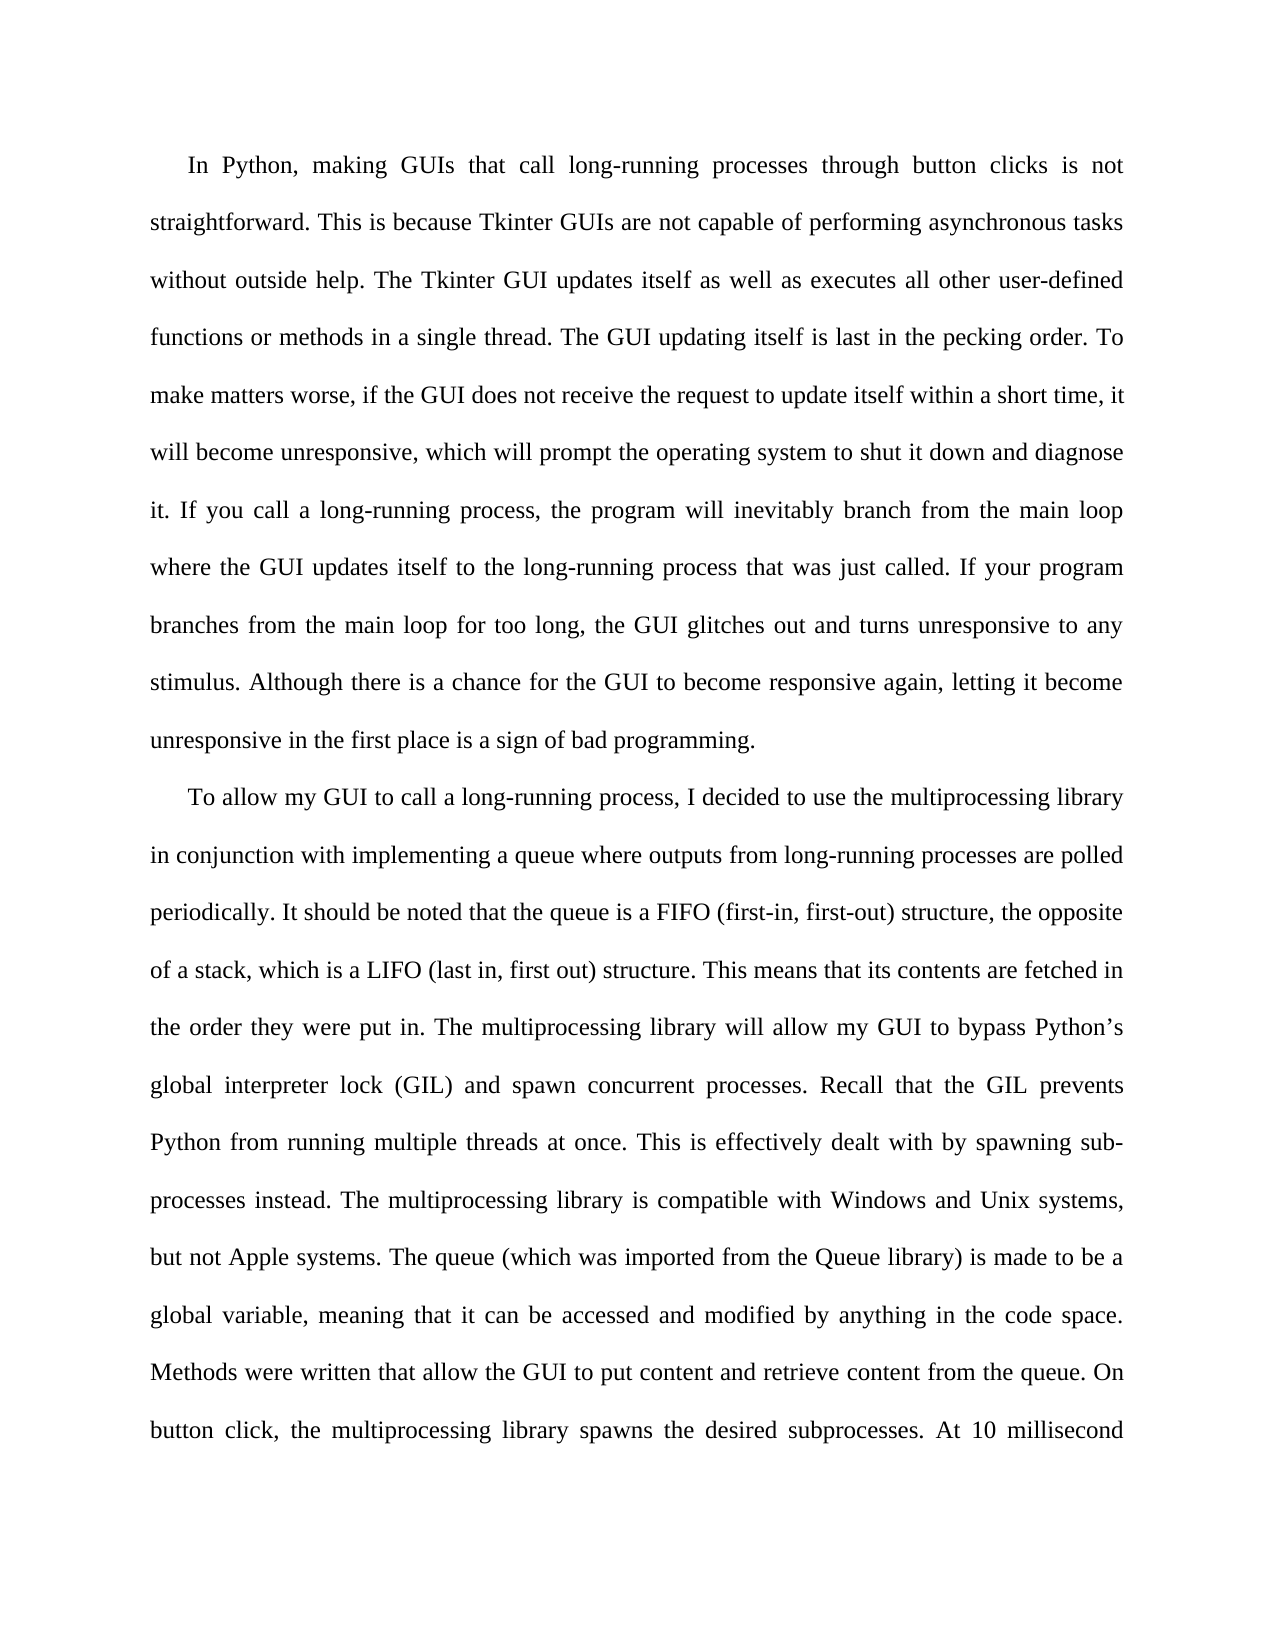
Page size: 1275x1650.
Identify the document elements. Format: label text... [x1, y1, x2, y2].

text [150, 782, 1125, 1444]
text In Python, making GUIs that call long-running processes through button clicks is not straightforward. This is because Tkinter GUIs are not capable of performing asynchronous tasks without outside help. The Tkinter GUI updates itself as well as executes all other user-defined functions or methods in a single thread. The GUI updating itself is last in the pecking order. To make matters worse, if the GUI does not receive the request to update itself within a short time, it will become unresponsive, which will prompt the operating system to shut it down and diagnose it. If you call a long-running process, the program will inevitably branch from the main loop where the GUI updates itself to the long-running process that was just called. If your program branches from the main loop for too long, the GUI glitches out and turns unresponsive to any stimulus. Although there is a chance for the GUI to become responsive again, letting it become unresponsive in the first place is a sign of bad programming. [150, 150, 1125, 754]
